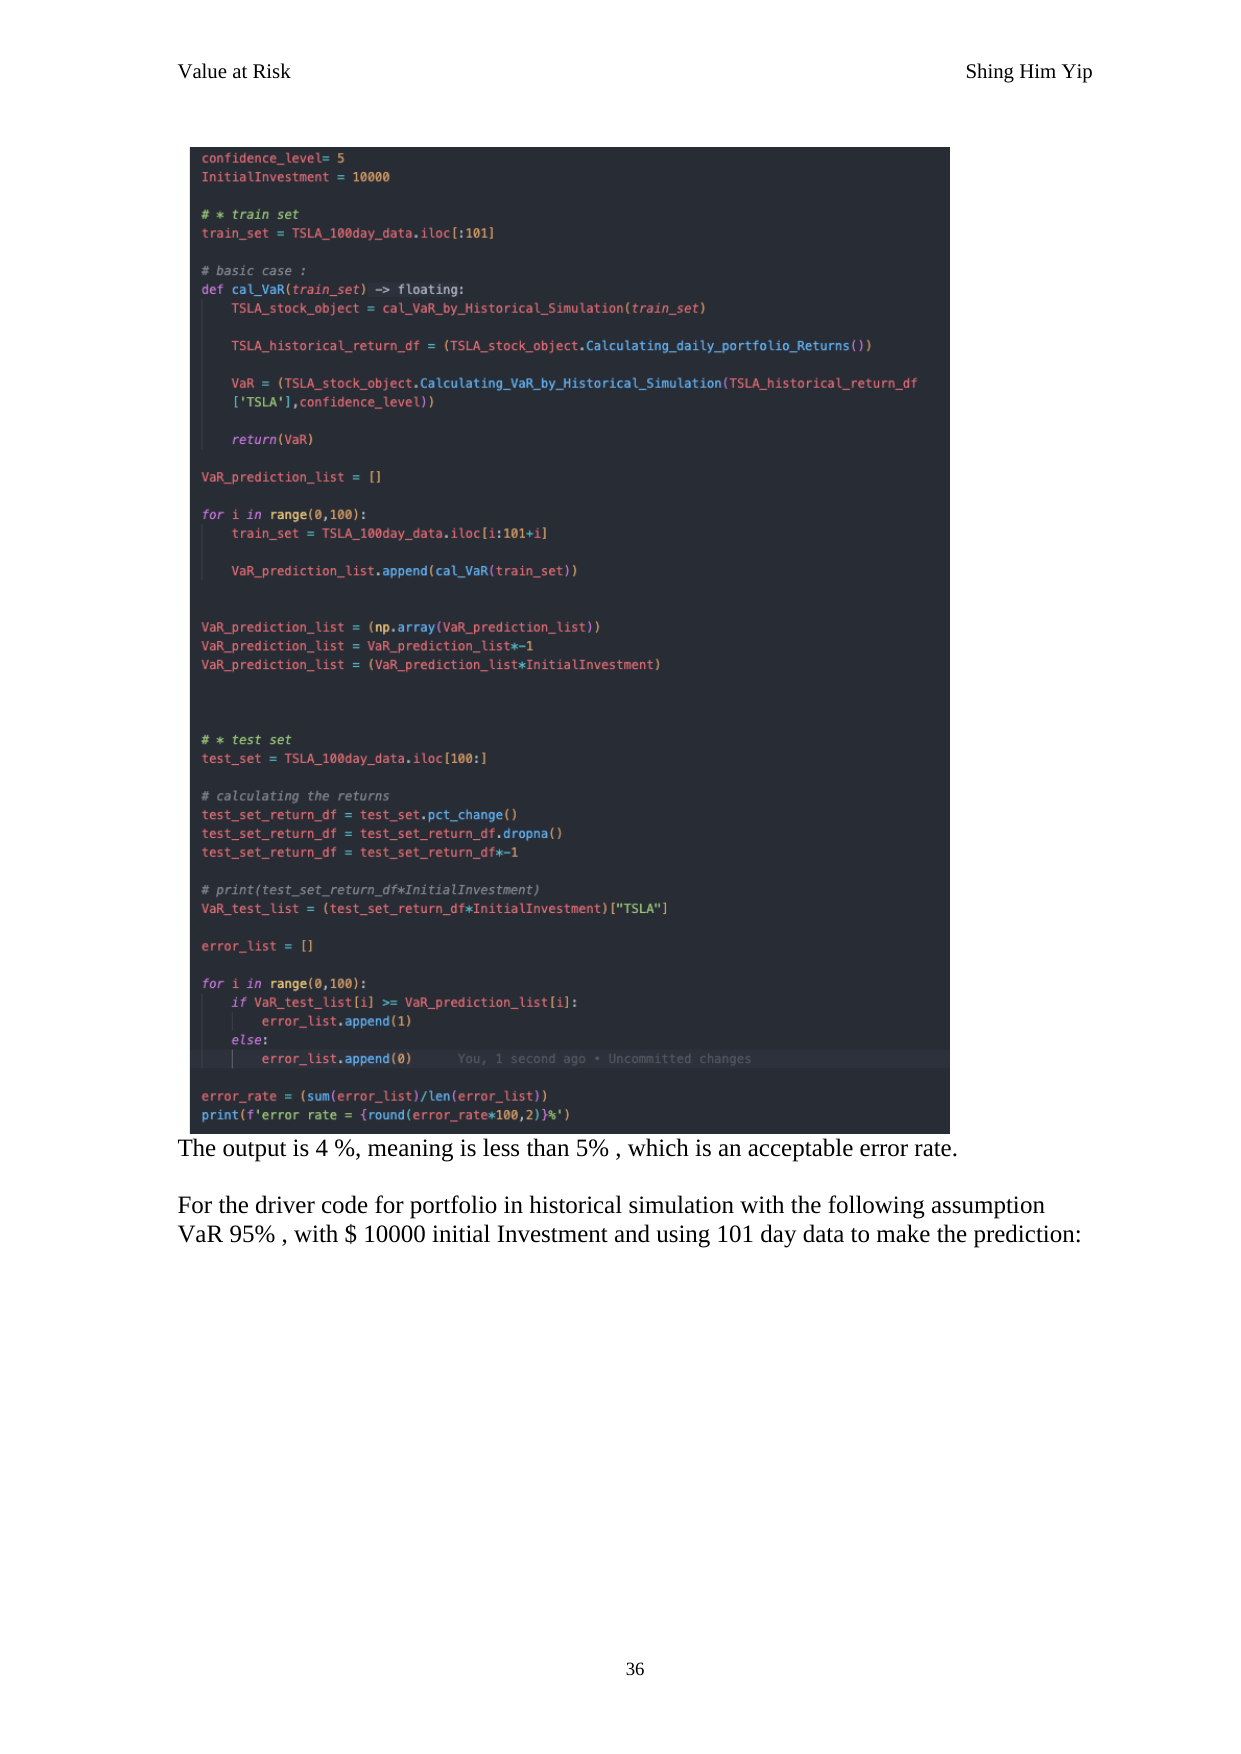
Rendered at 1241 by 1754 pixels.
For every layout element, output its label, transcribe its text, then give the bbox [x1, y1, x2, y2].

text For the driver code for portfolio in historical simulation with the following assumption VaR 95% , with $ 10000 initial Investment and using 101 day data to make the prediction: [177, 1191, 1092, 1248]
text The output is 4 %, meaning is less than 5% , which is an acceptable error rate. [177, 1133, 1092, 1162]
picture [189, 147, 950, 1134]
